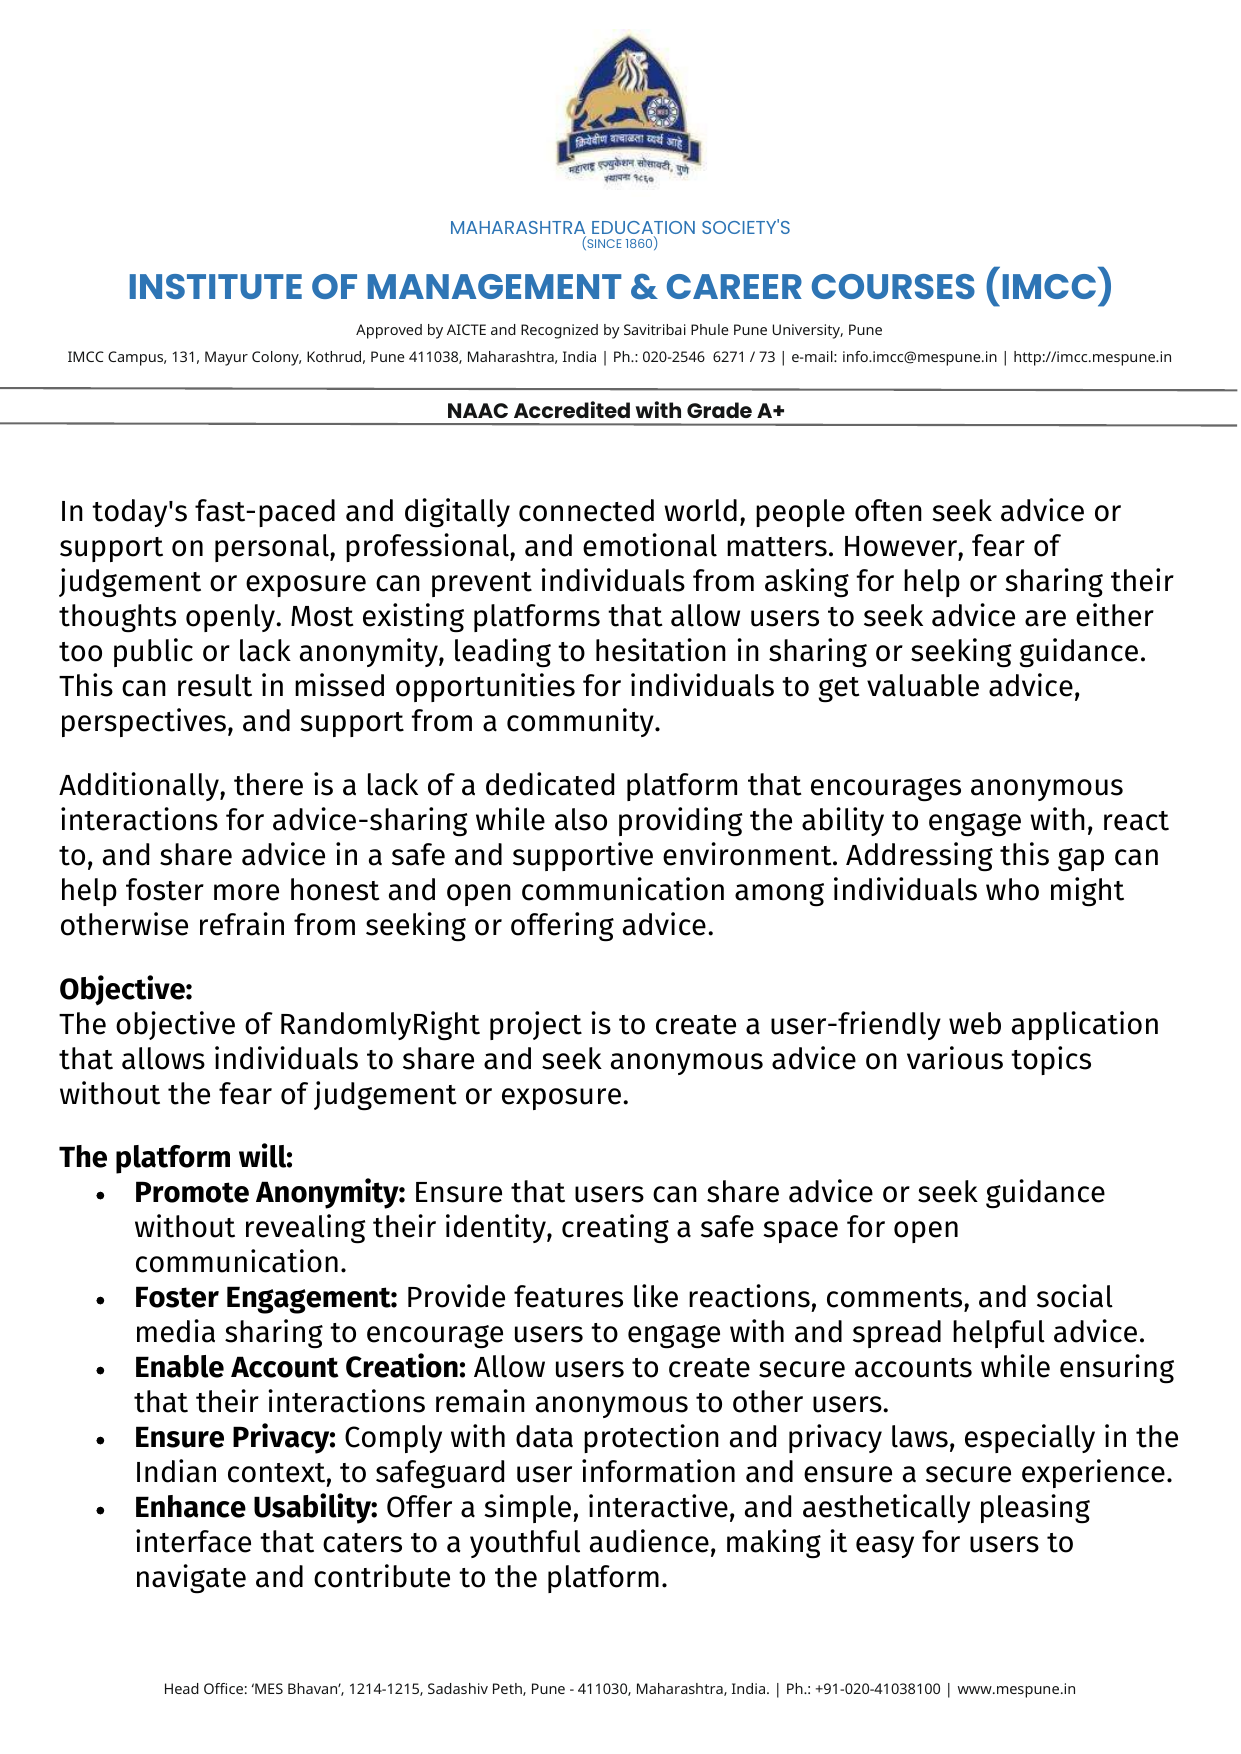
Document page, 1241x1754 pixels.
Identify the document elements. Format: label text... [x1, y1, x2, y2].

list Foster Engagement: Provide features like reactions, comments, and social media sharing to encourage users to engage with and spread helpful advice. [97, 1281, 1181, 1351]
text Additionally, there is a lack of a dedicated platform that encourages anonymous interactions for advice-sharing while also providing the ability to engage with, react to, and share advice in a safe and supportive environment. Addressing this gap can help foster more honest and open communication among individuals who might otherwise refrain from seeking or offering advice. [59, 768, 1181, 943]
list Enhance Usability: Offer a simple, interactive, and aesthetically pleasing interface that caters to a youthful audience, making it easy for users to navigate and contribute to the platform. [97, 1491, 1181, 1596]
text The platform will: [59, 1141, 1181, 1176]
list Ensure Privacy: Comply with data protection and privacy laws, especially in the Indian context, to safeguard user information and ensure a secure experience. [97, 1421, 1181, 1491]
text The objective of RandomlyRight project is to create a user-friendly web application that allows individuals to share and seek anonymous advice on various topics without the fear of judgement or exposure. [59, 1007, 1181, 1112]
list Promote Anonymity: Ensure that users can share advice or seek guidance without revealing their identity, creating a safe space for open communication. [97, 1176, 1181, 1281]
text In today's fast-paced and digitally connected world, people often seek advice or support on personal, professional, and emotional matters. However, fear of judgement or exposure can prevent individuals from asking for help or sharing their thoughts openly. Most existing platforms that allow users to seek advice are either too public or lack anonymity, leading to hesitation in sharing or seeking guidance. This can result in missed opportunities for individuals to get valuable advice, perspectives, and support from a community. [59, 494, 1181, 739]
text Objective: [59, 972, 1181, 1007]
list Enable Account Creation: Allow users to create secure accounts while ensuring that their interactions remain anonymous to other users. [97, 1351, 1181, 1421]
picture [537, 29, 720, 197]
